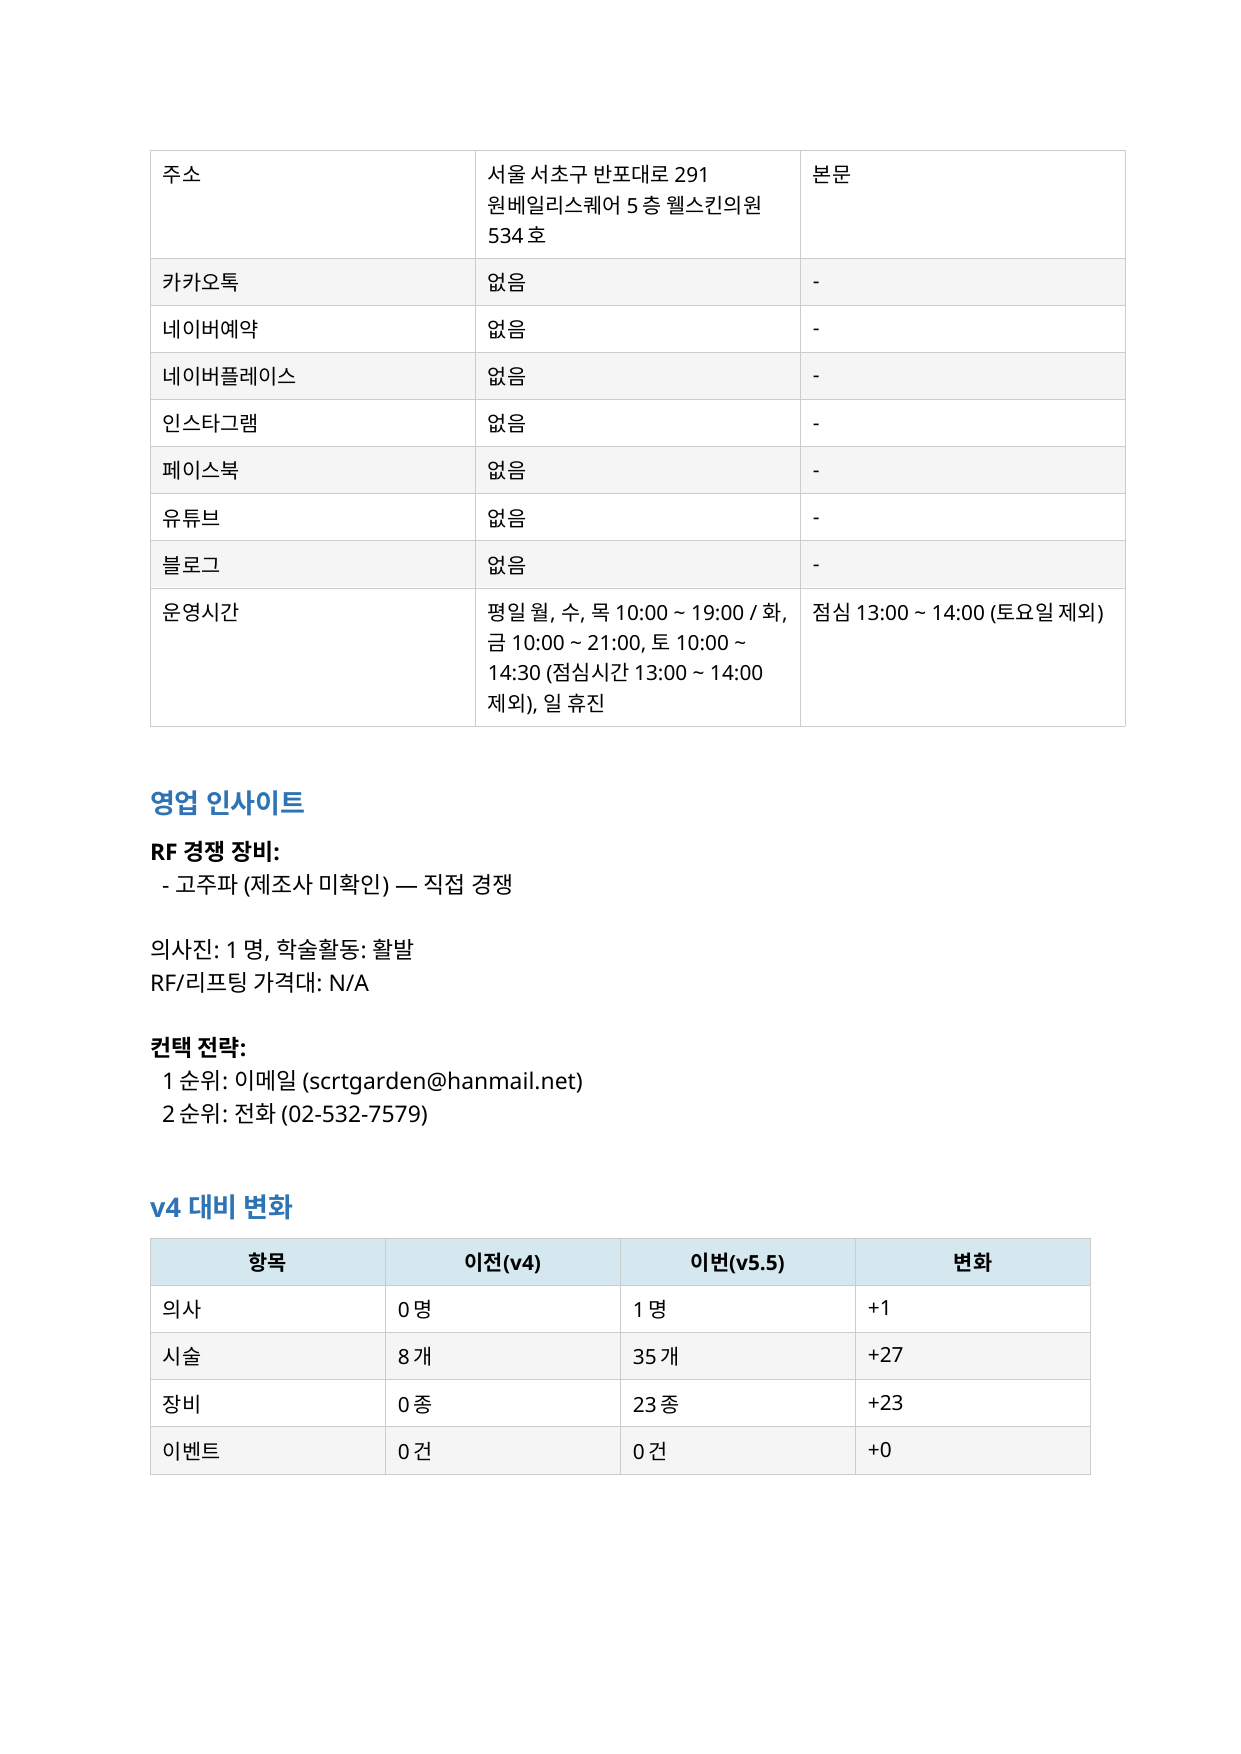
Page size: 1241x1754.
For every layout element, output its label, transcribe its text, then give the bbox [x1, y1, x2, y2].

table_cell - [801, 259, 1125, 305]
text RF 경쟁 장비: [150, 834, 1090, 867]
table_header 이번(v5.5) [621, 1239, 855, 1285]
table_cell 없음 [476, 306, 800, 352]
table_cell 네이버예약 [151, 306, 475, 352]
table_cell 평일 월, 수, 목 10:00 ~ 19:00 / 화, 금 10:00 ~ 21:00, 토 10:00 ~ 14:30 (점심시간 13:00 ~ 14:00 제외), 일 휴진 [476, 589, 800, 726]
table_cell 점심 13:00 ~ 14:00 (토요일 제외) [801, 589, 1125, 726]
table_cell 없음 [476, 494, 800, 540]
table_cell +23 [856, 1380, 1090, 1426]
table_cell 장비 [151, 1380, 385, 1426]
table_cell 이벤트 [151, 1427, 385, 1474]
table_cell 블로그 [151, 541, 475, 587]
table_cell 주소 [151, 151, 475, 258]
table_cell - [801, 447, 1125, 493]
table_cell - [801, 494, 1125, 540]
text - 고주파 (제조사 미확인) — 직접 경쟁 [150, 867, 1090, 900]
table_cell 없음 [476, 353, 800, 399]
table_cell - [801, 400, 1125, 446]
table_cell 0건 [621, 1427, 855, 1474]
table_cell 8개 [386, 1333, 620, 1379]
table_cell 없음 [476, 259, 800, 305]
table_cell 없음 [476, 447, 800, 493]
table_cell +27 [856, 1333, 1090, 1379]
table_cell 서울 서초구 반포대로 291 원베일리스퀘어 5층 웰스킨의원 534호 [476, 151, 800, 258]
table_cell 인스타그램 [151, 400, 475, 446]
subtitle 영업 인사이트 [150, 782, 1090, 821]
table_cell +1 [856, 1286, 1090, 1332]
table_cell 0종 [386, 1380, 620, 1426]
table_cell +0 [856, 1427, 1090, 1474]
table_header 항목 [151, 1239, 385, 1285]
table_cell 1명 [621, 1286, 855, 1332]
text 컨택 전략: [150, 1029, 1090, 1063]
text 2순위: 전화 (02-532-7579) [150, 1096, 1090, 1129]
subtitle v4 대비 변화 [150, 1186, 1090, 1225]
table_cell - [801, 541, 1125, 587]
table_cell 없음 [476, 400, 800, 446]
table_cell 23종 [621, 1380, 855, 1426]
table_cell 시술 [151, 1333, 385, 1379]
table_cell 페이스북 [151, 447, 475, 493]
table_cell - [801, 353, 1125, 399]
table_header 이전(v4) [386, 1239, 620, 1285]
table_cell 35개 [621, 1333, 855, 1379]
table_cell 본문 [801, 151, 1125, 258]
text 의사진: 1명, 학술활동: 활발 [150, 932, 1090, 965]
table_cell 네이버플레이스 [151, 353, 475, 399]
table_cell 0건 [386, 1427, 620, 1474]
table_cell 카카오톡 [151, 259, 475, 305]
table_cell 유튜브 [151, 494, 475, 540]
table_cell - [801, 306, 1125, 352]
table_header 변화 [856, 1239, 1090, 1285]
table_cell 의사 [151, 1286, 385, 1332]
text RF/리프팅 가격대: N/A [150, 965, 1090, 998]
text 1순위: 이메일 (scrtgarden@hanmail.net) [150, 1063, 1090, 1096]
table_cell 운영시간 [151, 589, 475, 726]
table_cell 없음 [476, 541, 800, 587]
table_cell 0명 [386, 1286, 620, 1332]
